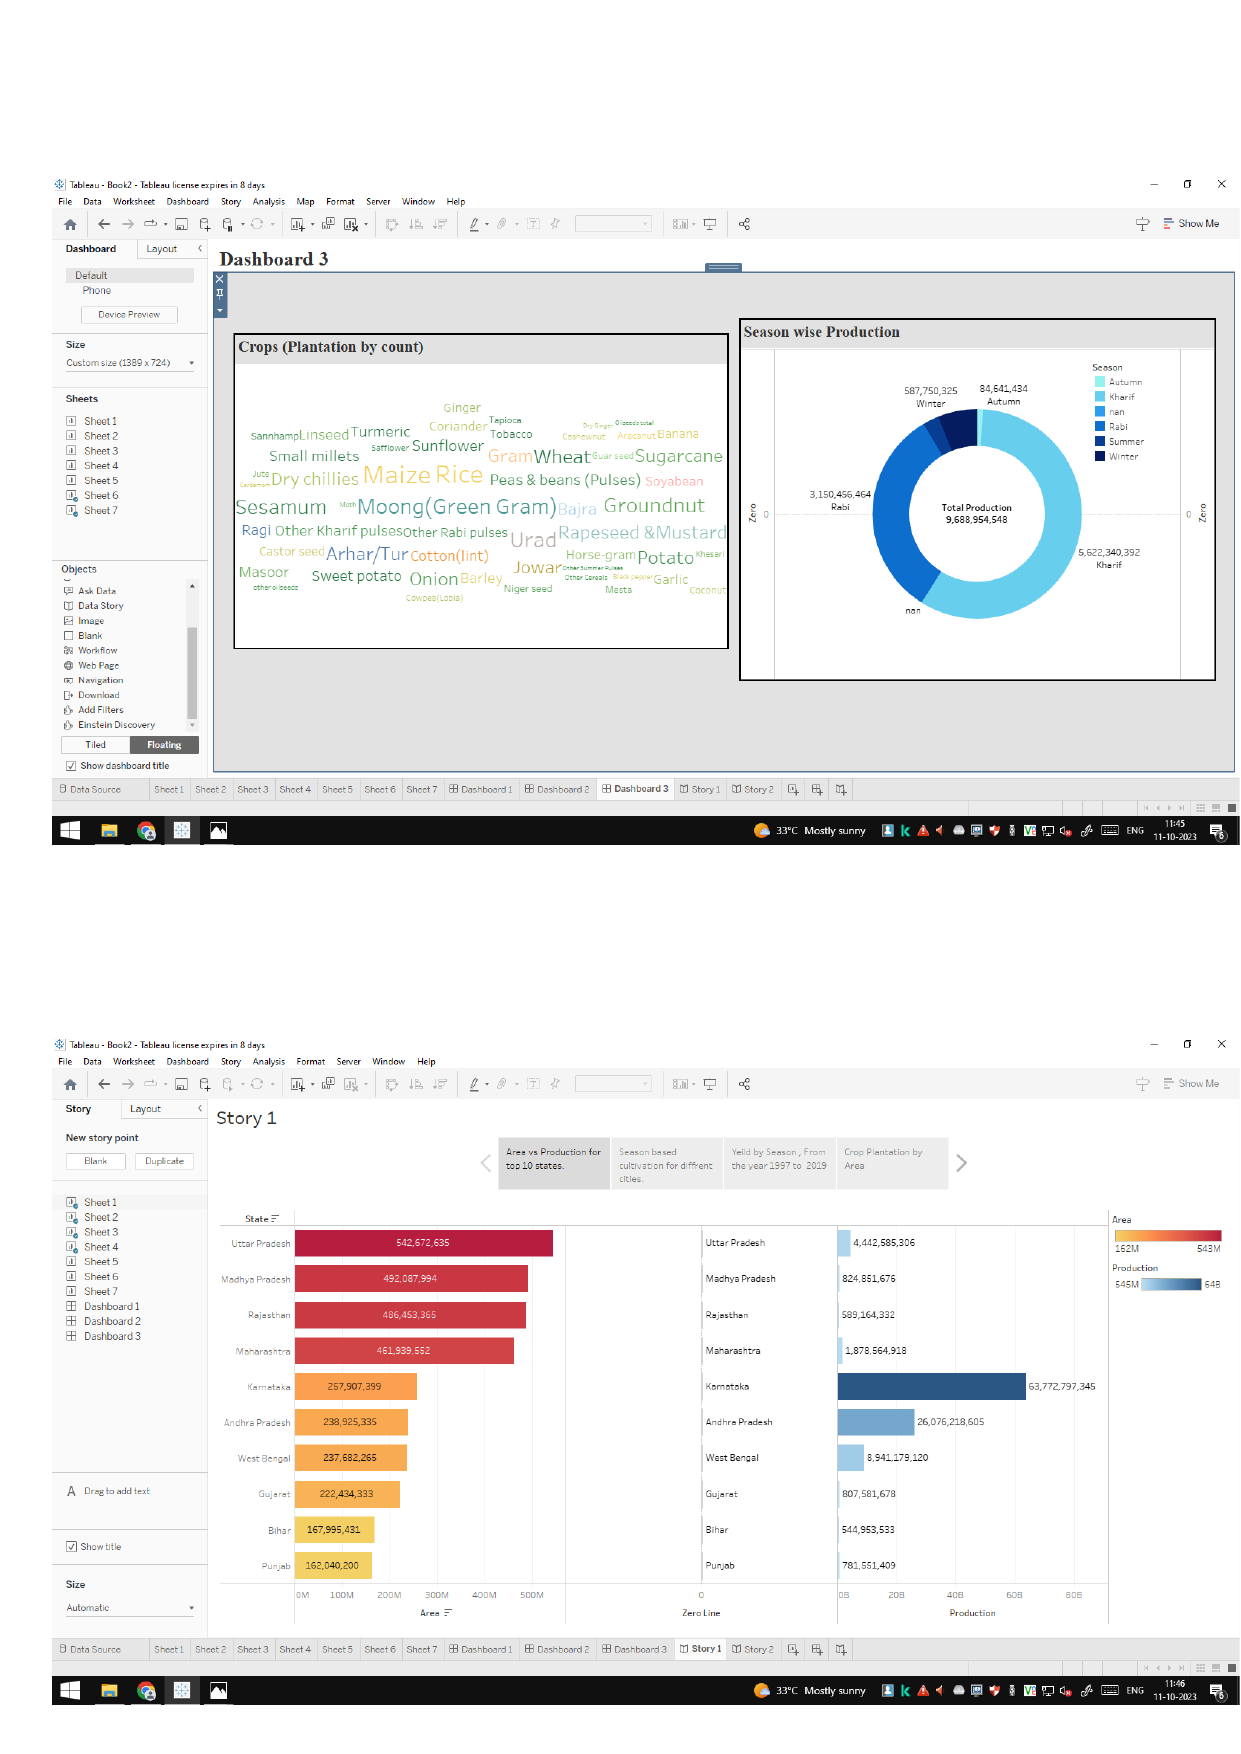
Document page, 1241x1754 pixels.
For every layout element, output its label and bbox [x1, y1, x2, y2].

picture [52, 1036, 1240, 1705]
picture [52, 176, 1240, 845]
